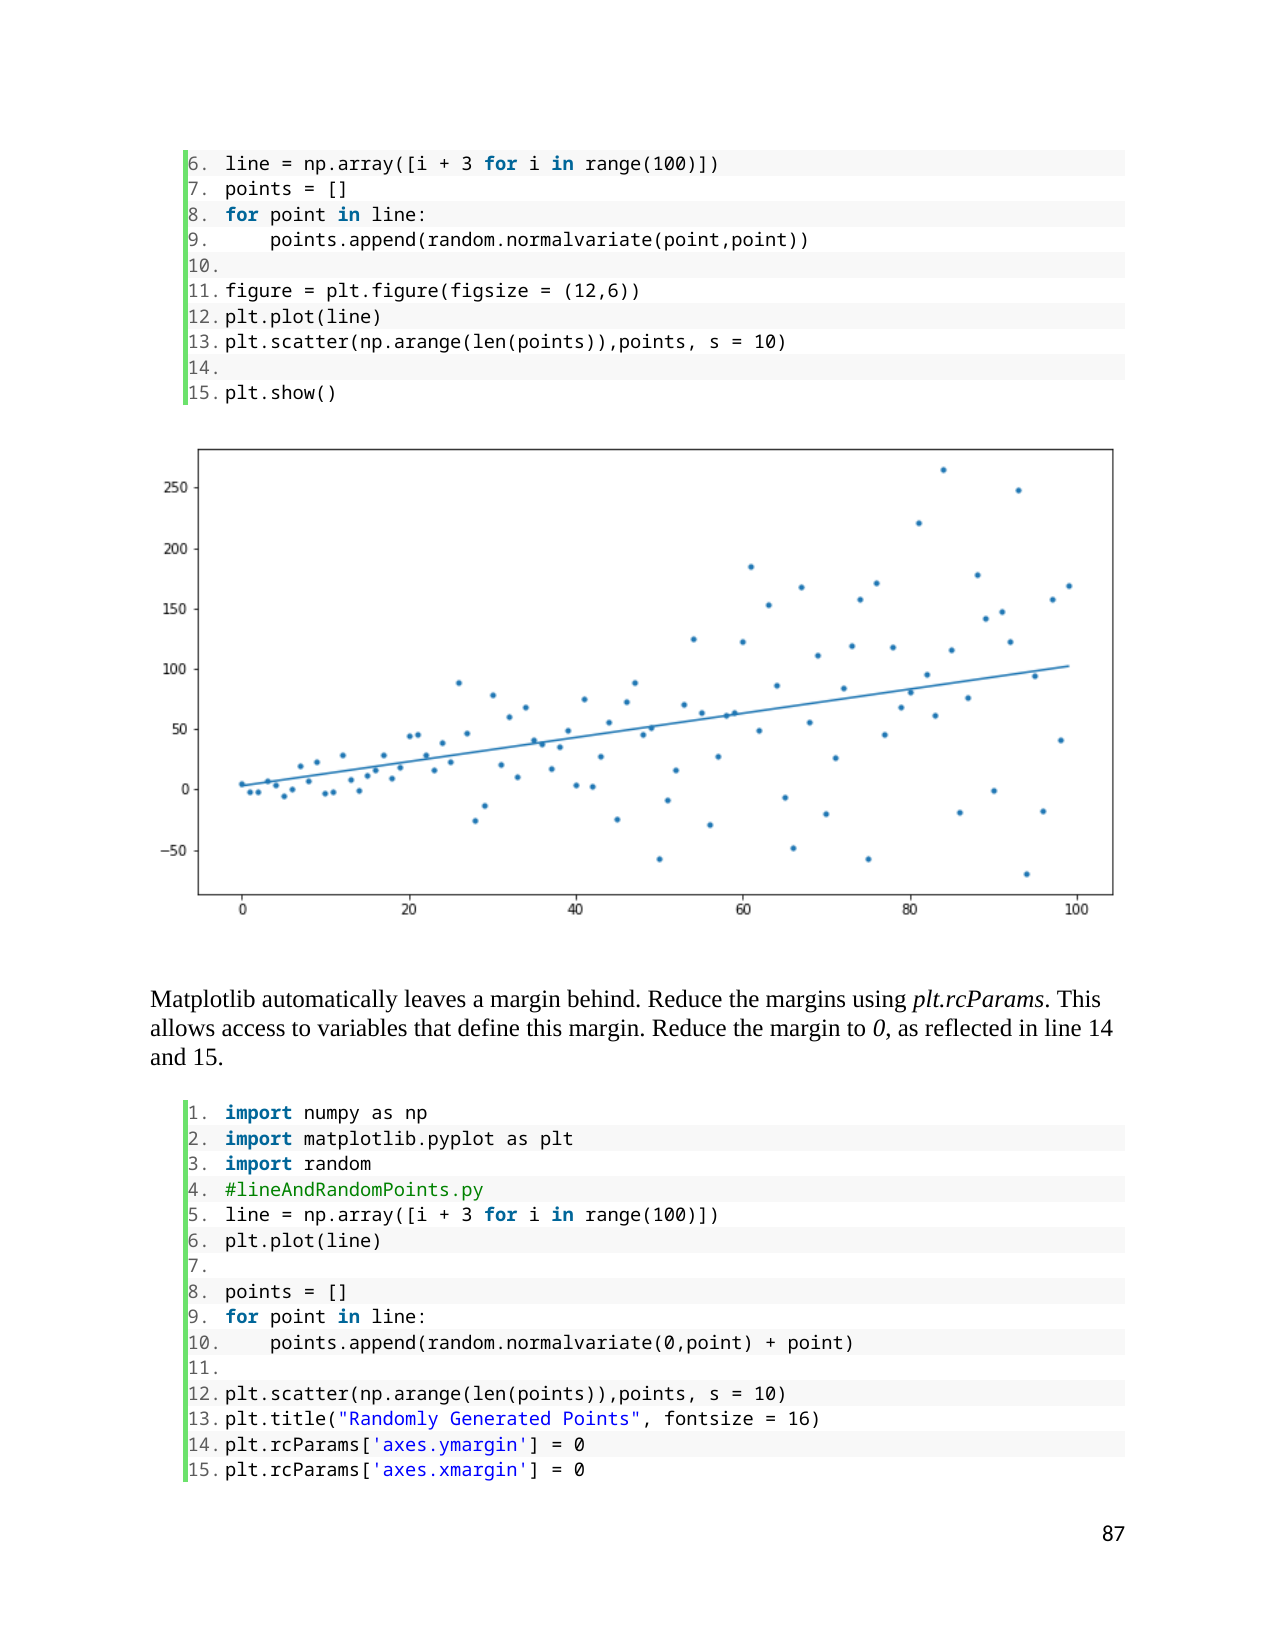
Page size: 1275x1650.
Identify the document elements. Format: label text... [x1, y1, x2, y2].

list points.append(random.normalvariate(0,point) + point) [188, 1329, 1125, 1355]
list plt.scatter(np.arange(len(points)),points, s = 10) [188, 1380, 1125, 1406]
list figure = plt.figure(figsize = (12,6)) [188, 278, 1125, 303]
list plt.show() [188, 380, 1125, 405]
list points.append(random.normalvariate(point,point)) [188, 227, 1125, 252]
list import numpy as np [183, 1099, 1125, 1125]
picture [150, 434, 1125, 927]
list import matplotlib.pyplot as plt [188, 1125, 1125, 1151]
list plt.plot(line) [188, 303, 1125, 329]
list plt.plot(line) [188, 1227, 1125, 1253]
list plt.scatter(np.arange(len(points)),points, s = 10) [188, 329, 1125, 354]
list plt.rcParams['axes.xmargin'] = 0 [188, 1457, 1125, 1482]
list #lineAndRandomPoints.py [188, 1176, 1125, 1202]
list import random [188, 1151, 1125, 1176]
list points = [] [188, 176, 1125, 201]
list plt.title("Randomly Generated Points", fontsize = 16) [188, 1406, 1125, 1431]
text Matplotlib automatically leaves a margin behind. Reduce the margins using plt.rcParams. This allows access to variables that define this margin. Reduce the margin to 0, as reflected in line 14 and 15. [150, 984, 1125, 1070]
list plt.rcParams['axes.ymargin'] = 0 [188, 1431, 1125, 1457]
list points = [] [188, 1278, 1125, 1304]
list for point in line: [188, 1304, 1125, 1329]
list line = np.array([i + 3 for i in range(100)]) [188, 1202, 1125, 1227]
list for point in line: [188, 201, 1125, 227]
list line = np.array([i + 3 for i in range(100)]) [188, 150, 1125, 176]
